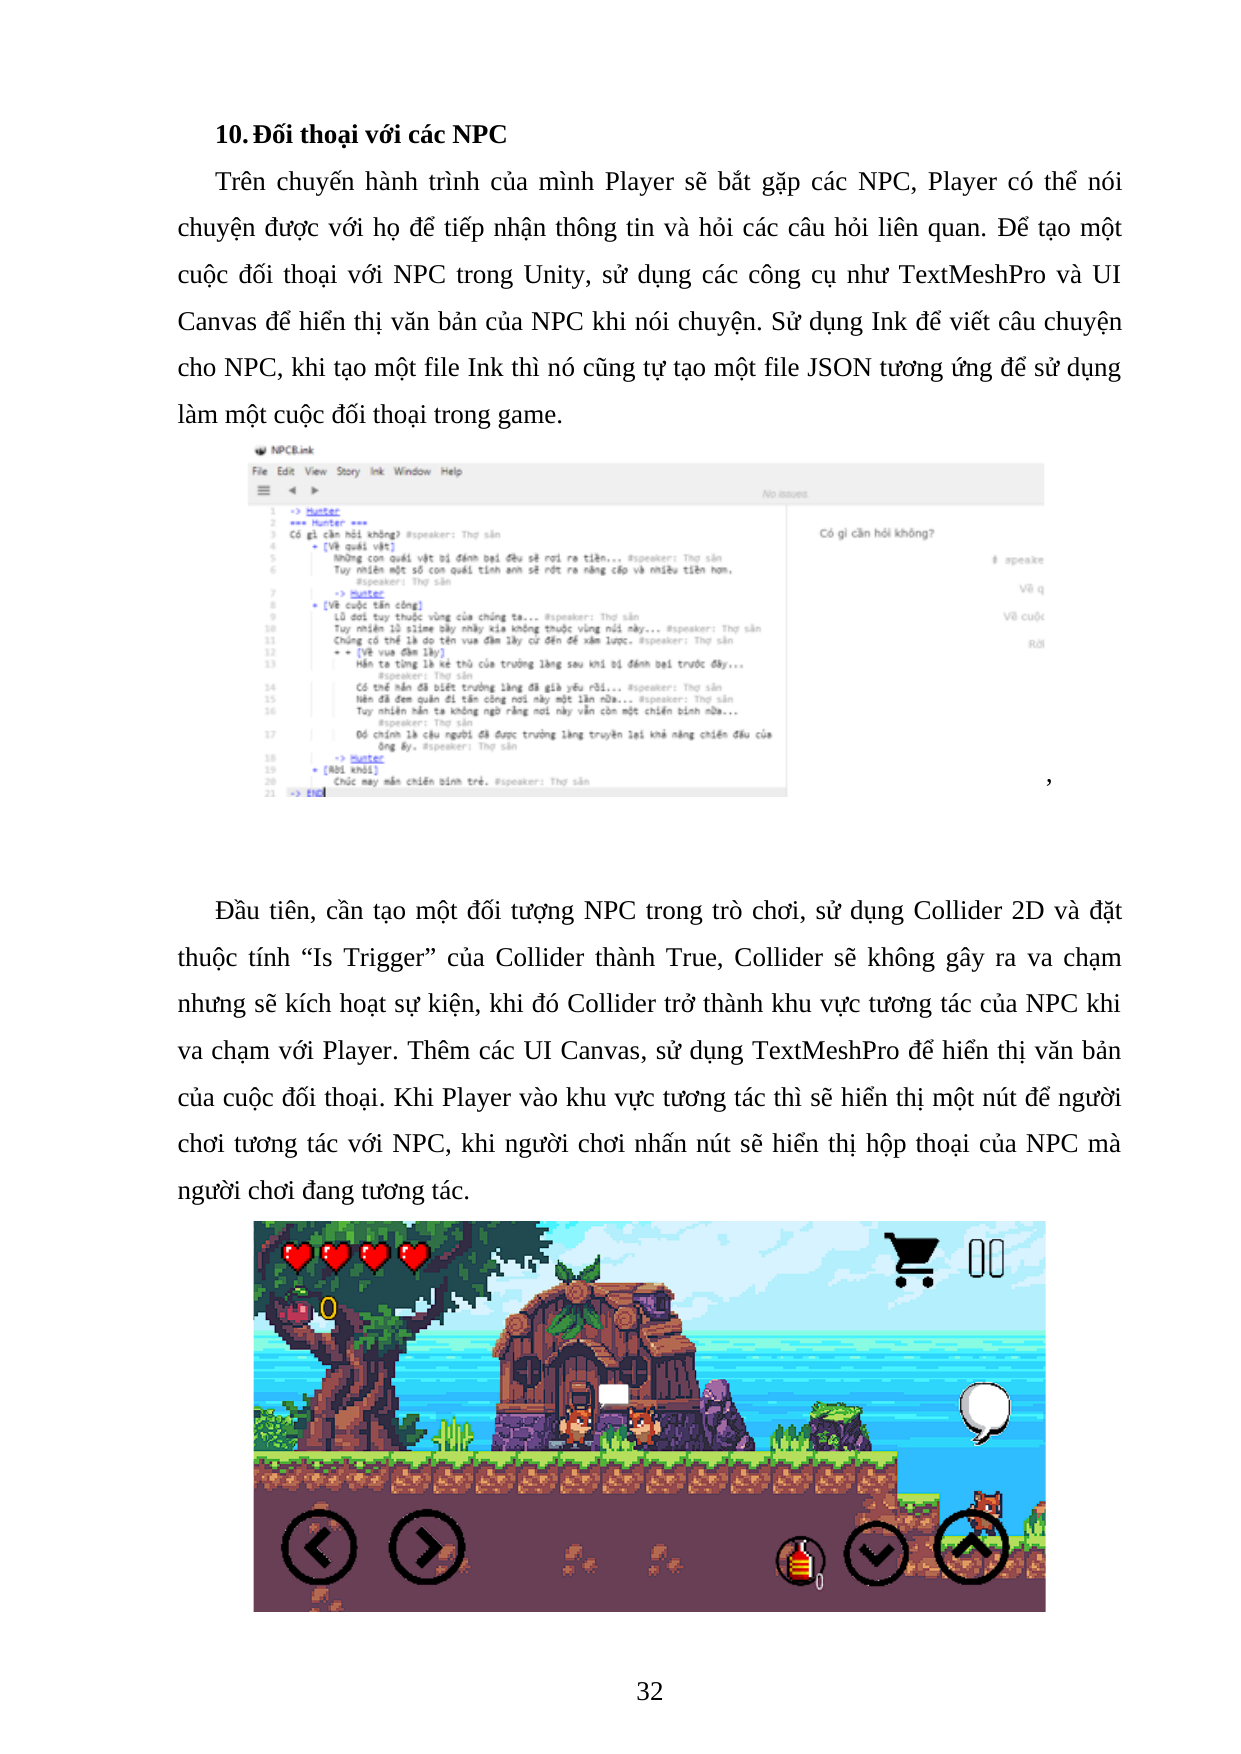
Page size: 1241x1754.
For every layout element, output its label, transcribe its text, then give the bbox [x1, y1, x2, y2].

list Đối thoại với các NPC [215, 118, 1122, 149]
picture [246, 444, 1045, 797]
text Đầu tiên, cần tạo một đối tượng NPC trong trò chơi, sử dụng Collider 2D và đặt thuộc tính “Is Trigger” của Collider thành True, Collider sẽ không gây ra va chạm nhưng sẽ kích hoạt sự kiện, khi đó Collider trở thành khu vực tương tác của NPC khi va chạm với Player. Thêm các UI Canvas, sử dụng TextMeshPro để hiển thị văn bản của cuộc đối thoại. Khi Player vào khu vực tương tác thì sẽ hiển thị một nút để người chơi tương tác với NPC, khi người chơi nhấn nút sẽ hiển thị hộp thoại của NPC mà người chơi đang tương tác. [177, 894, 1122, 1205]
text Trên chuyến hành trình của mình Player sẽ bắt gặp các NPC, Player có thể nói chuyện được với họ để tiếp nhận thông tin và hỏi các câu hỏi liên quan. Để tạo một cuộc đối thoại với NPC trong Unity, sử dụng các công cụ như TextMeshPro và UI Canvas để hiển thị văn bản của NPC khi nói chuyện. Sử dụng Ink để viết câu chuyện cho NPC, khi tạo một file Ink thì nó cũng tự tạo một file JSON tương ứng để sử dụng làm một cuộc đối thoại trong game. [177, 165, 1122, 429]
picture [253, 1221, 1046, 1612]
